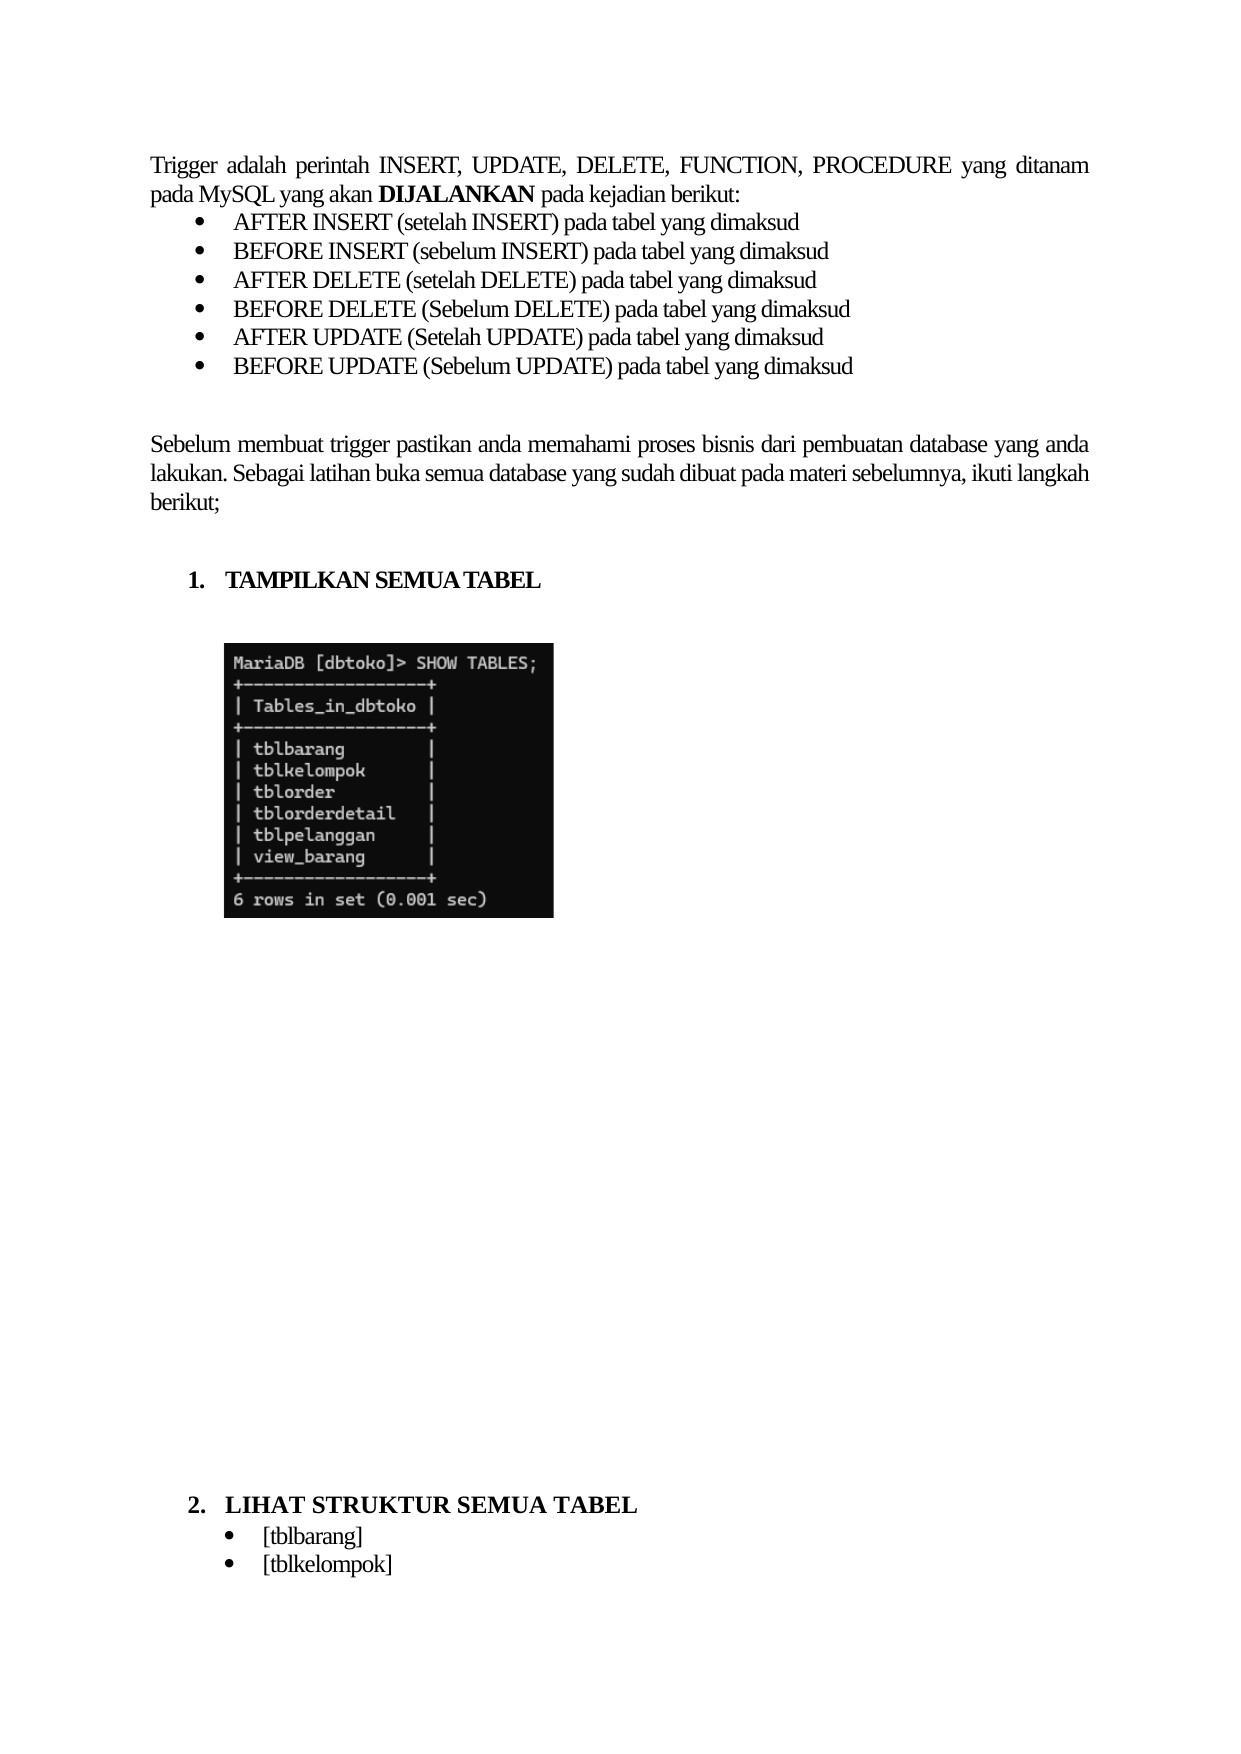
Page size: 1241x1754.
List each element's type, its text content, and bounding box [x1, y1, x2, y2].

title TAMPILKAN SEMUA TABEL [187, 565, 1090, 594]
picture [223, 643, 554, 918]
title BEFORE DELETE (Sebelum DELETE) pada tabel yang dimaksud [195, 294, 1090, 322]
subtitle LIHAT STRUKTUR SEMUA TABEL [187, 1490, 1090, 1518]
title BEFORE INSERT (sebelum INSERT) pada tabel yang dimaksud [195, 236, 1090, 265]
title Trigger adalah perintah INSERT, UPDATE, DELETE, FUNCTION, PROCEDURE yang ditanam pada MySQL yang akan DIJALANKAN pada kejadian berikut: [150, 150, 1090, 207]
title [tblkelompok] [225, 1549, 1090, 1578]
title AFTER INSERT (setelah INSERT) pada tabel yang dimaksud [195, 207, 1090, 236]
title AFTER DELETE (setelah DELETE) pada tabel yang dimaksud [195, 265, 1090, 294]
title BEFORE UPDATE (Sebelum UPDATE) pada tabel yang dimaksud [195, 351, 1090, 380]
title Sebelum membuat trigger pastikan anda memahami proses bisnis dari pembuatan database yang anda lakukan. Sebagai latihan buka semua database yang sudah dibuat pada materi sebelumnya, ikuti langkah berikut; [150, 429, 1090, 516]
title [tblbarang] [225, 1521, 1090, 1549]
title AFTER UPDATE (Setelah UPDATE) pada tabel yang dimaksud [195, 322, 1090, 351]
